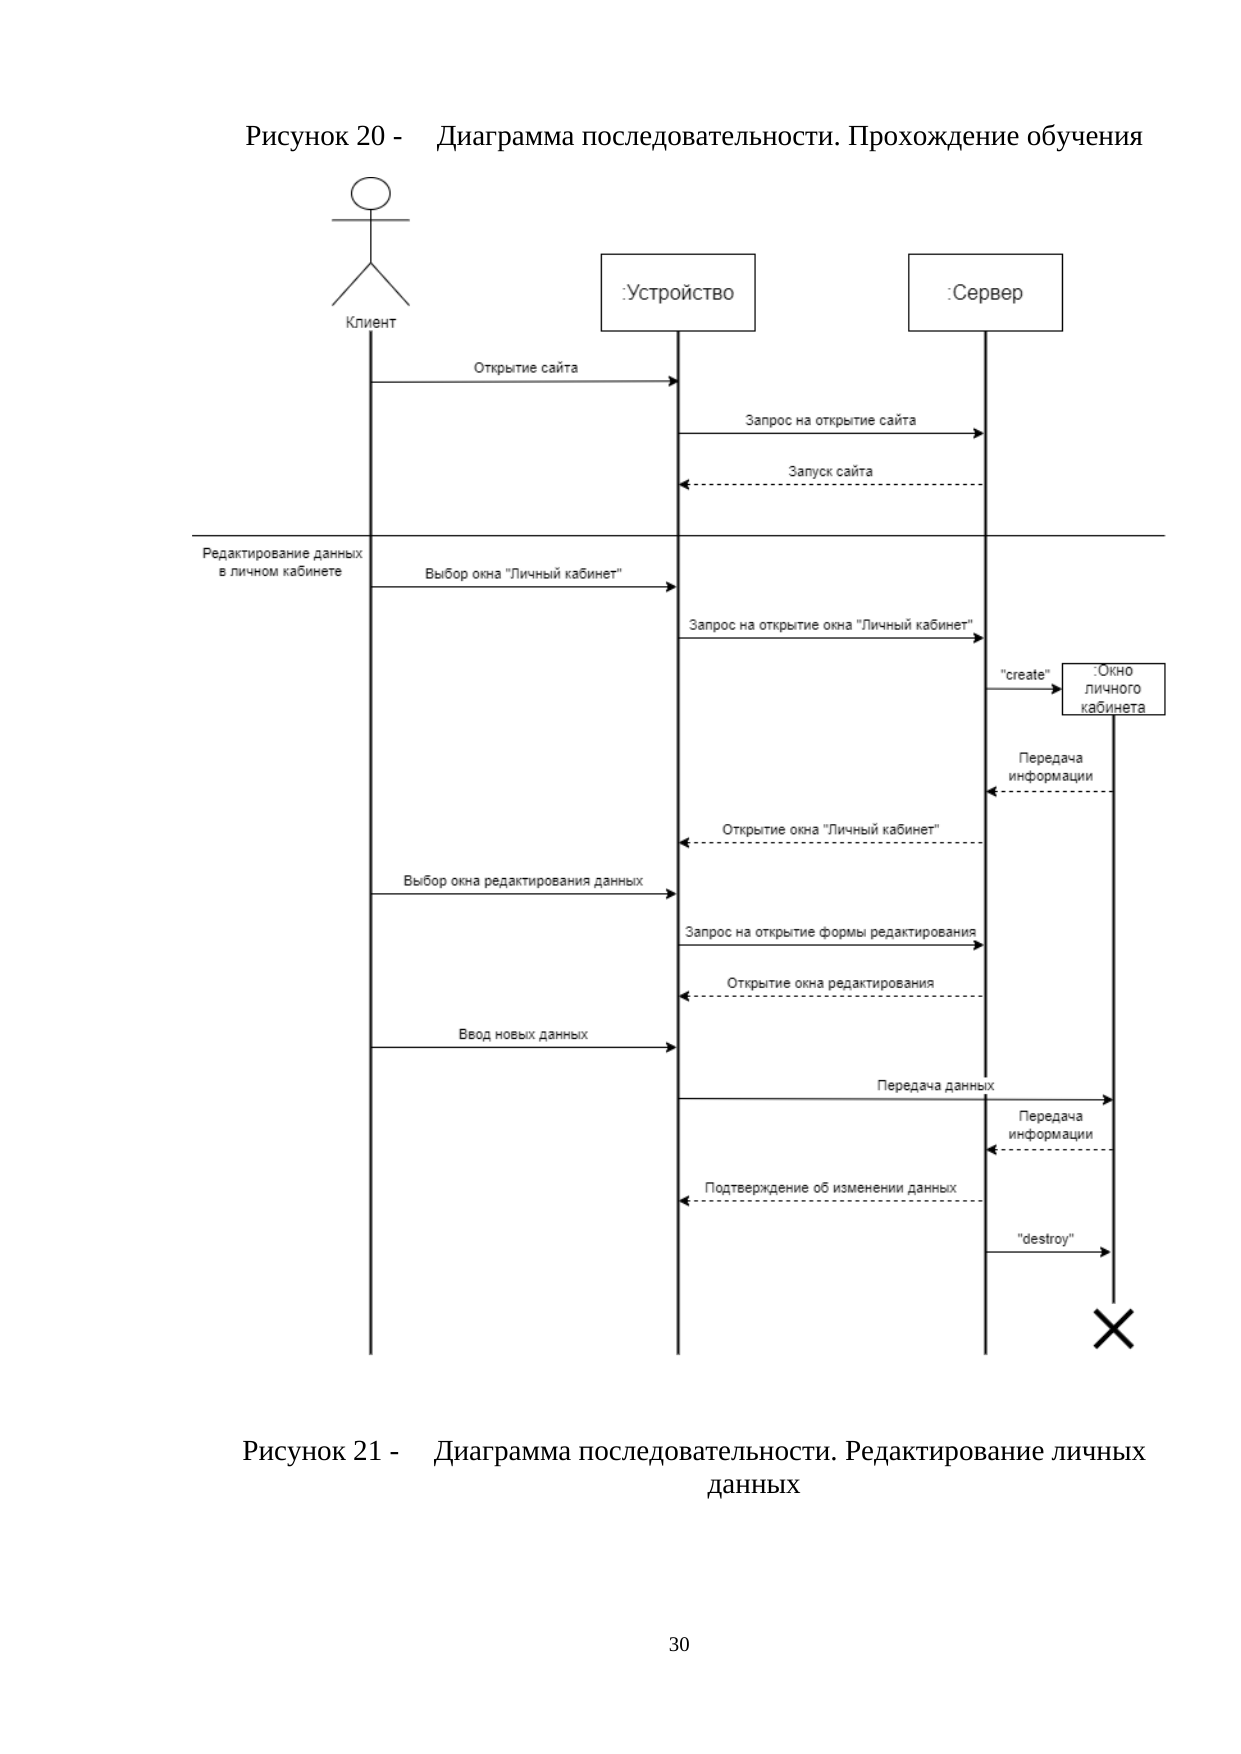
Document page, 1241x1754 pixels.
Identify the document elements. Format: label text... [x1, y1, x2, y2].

picture [192, 177, 1167, 1359]
text Диаграмма последовательности. Прохождение обучения [289, 118, 1181, 152]
text Диаграмма последовательности. Редактирование личных данных [289, 1433, 1181, 1500]
